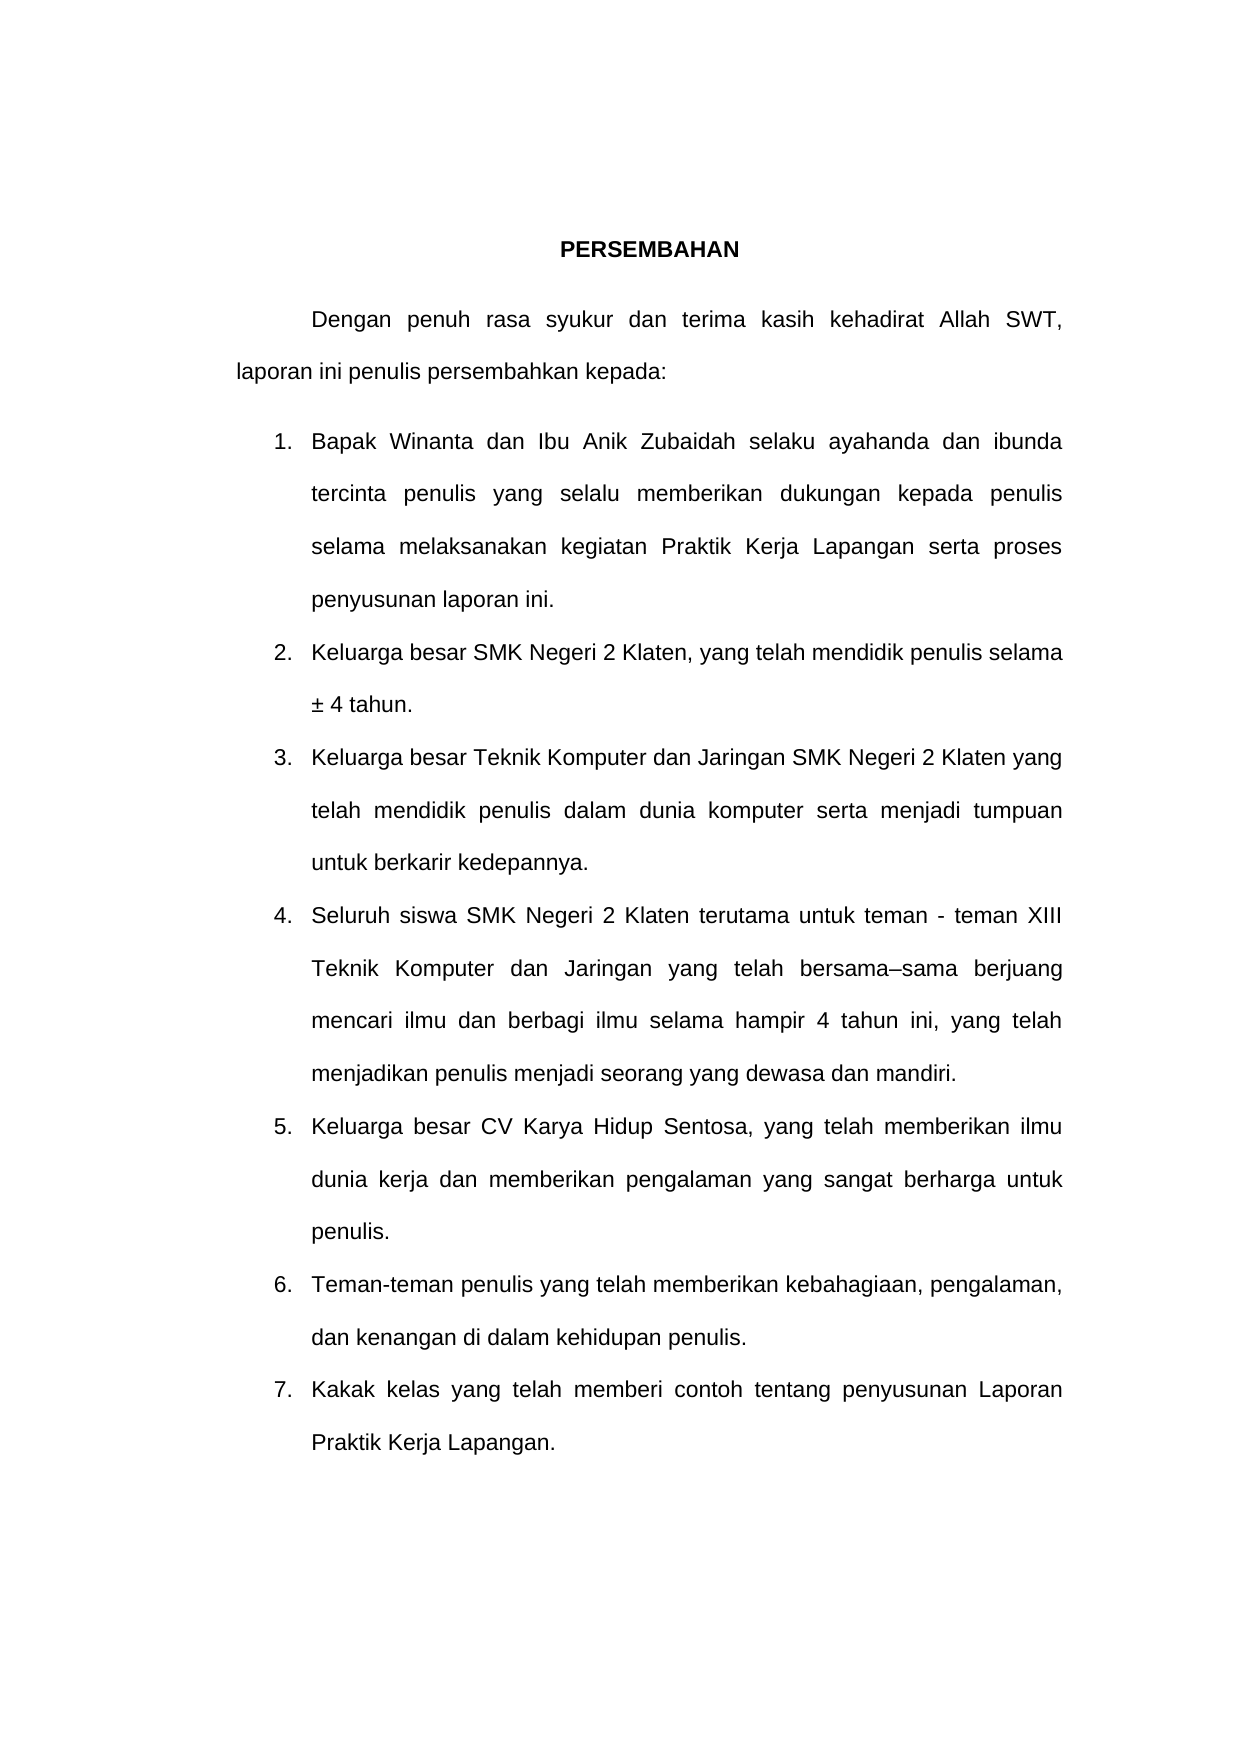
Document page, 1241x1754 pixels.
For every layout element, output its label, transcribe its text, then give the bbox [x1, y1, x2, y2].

list Kakak kelas yang telah memberi contoh tentang penyusunan Laporan Praktik Kerja Lapangan. [274, 1376, 1063, 1456]
list Seluruh siswa SMK Negeri 2 Klaten terutama untuk teman - teman XIII Teknik Komputer dan Jaringan yang telah bersama–sama berjuang mencari ilmu dan berbagi ilmu selama hampir 4 tahun ini, yang telah menjadikan penulis menjadi seorang yang dewasa dan mandiri. [274, 902, 1063, 1087]
subtitle PERSEMBAHAN [236, 236, 1063, 263]
list Keluarga besar CV Karya Hidup Sentosa, yang telah memberikan ilmu dunia kerja dan memberikan pengalaman yang sangat berharga untuk penulis. [274, 1113, 1063, 1245]
list Keluarga besar SMK Negeri 2 Klaten, yang telah mendidik penulis selama ± 4 tahun. [274, 638, 1063, 718]
list Bapak Winanta dan Ibu Anik Zubaidah selaku ayahanda dan ibunda tercinta penulis yang selalu memberikan dukungan kepada penulis selama melaksanakan kegiatan Praktik Kerja Lapangan serta proses penyusunan laporan ini. [274, 428, 1063, 612]
text Dengan penuh rasa syukur dan terima kasih kehadirat Allah SWT, laporan ini penulis persembahkan kepada: [236, 306, 1063, 385]
list Keluarga besar Teknik Komputer dan Jaringan SMK Negeri 2 Klaten yang telah mendidik penulis dalam dunia komputer serta menjadi tumpuan untuk berkarir kedepannya. [274, 744, 1063, 876]
list Teman-teman penulis yang telah memberikan kebahagiaan, pengalaman, dan kenangan di dalam kehidupan penulis. [274, 1271, 1063, 1350]
